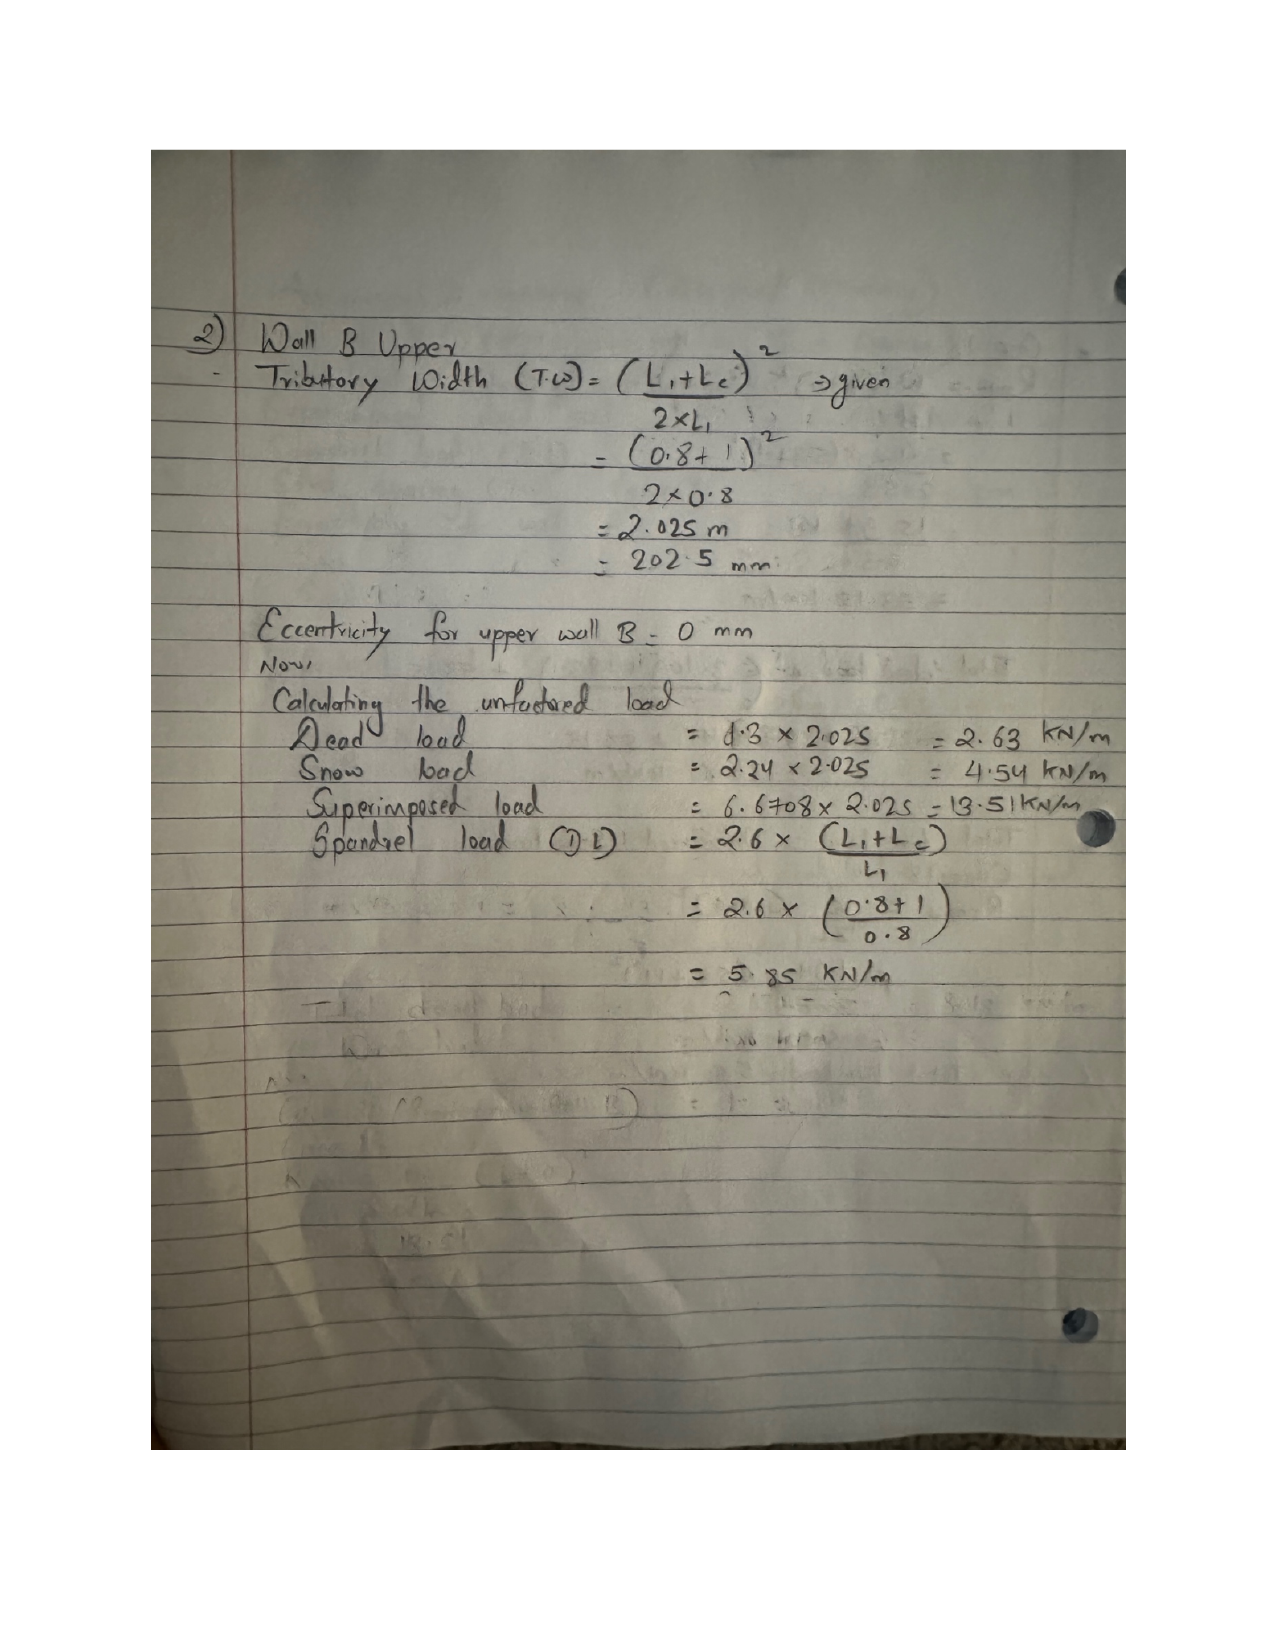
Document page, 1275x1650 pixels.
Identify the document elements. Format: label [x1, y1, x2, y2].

picture [152, 151, 1126, 1448]
